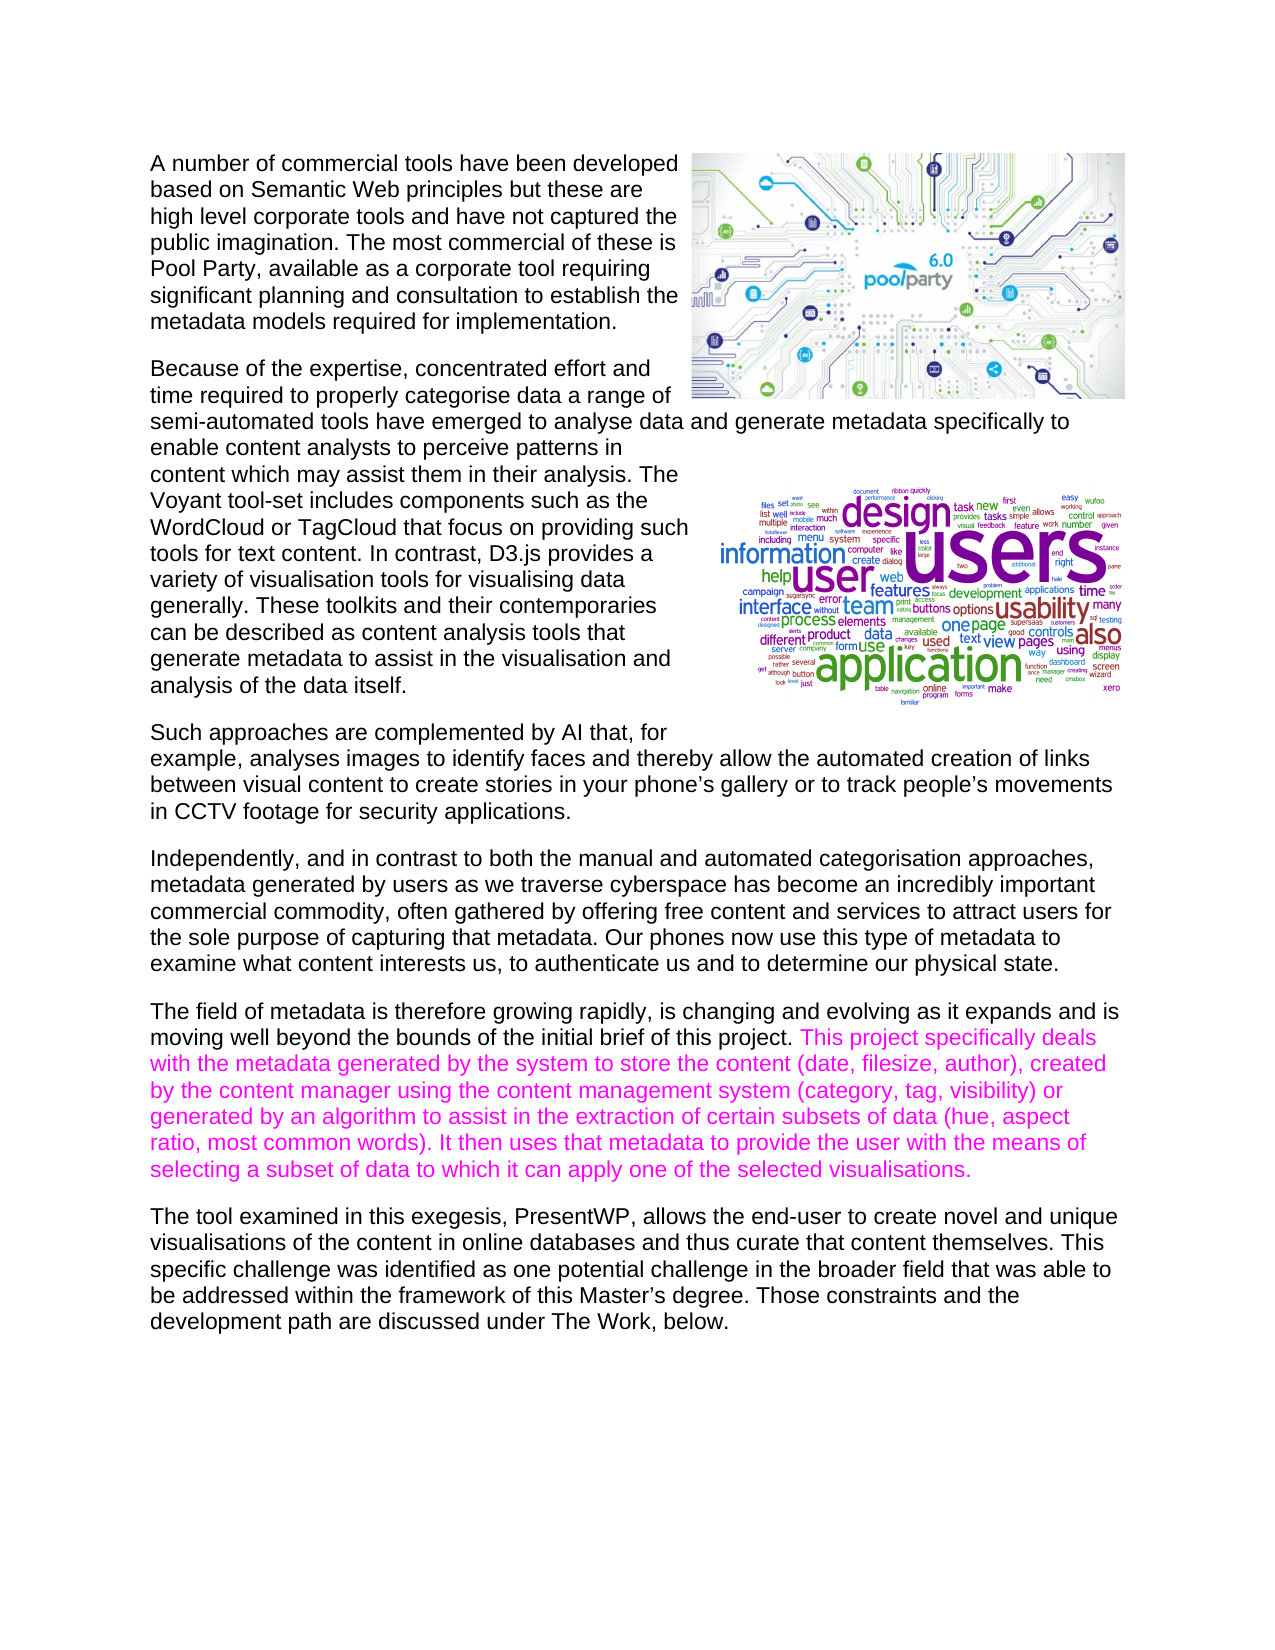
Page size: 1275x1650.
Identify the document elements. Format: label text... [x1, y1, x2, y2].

picture [691, 153, 1125, 399]
text The field of metadata is therefore growing rapidly, is changing and evolving as it expands and is moving well beyond the bounds of the initial brief of this project. This project specifically deals with the metadata generated by the system to store the content (date, filesize, author), created by the content manager using the content management system (category, tag, visibility) or generated by an algorithm to assist in the extraction of certain subsets of data (hue, aspect ratio, most common words). It then uses that metadata to provide the user with the means of selecting a subset of data to which it can apply one of the selected visualisations. [150, 998, 1125, 1182]
text Independently, and in contrast to both the manual and automated categorisation approaches, metadata generated by users as we traverse cyberspace has become an incredibly important commercial commodity, often gathered by offering free content and services to attract users for the sole purpose of capturing that metadata. Our phones now use this type of metadata to examine what content interests us, to authenticate us and to determine our physical state. [150, 845, 1125, 977]
text Such approaches are complemented by AI that, for example, analyses images to identify faces and thereby allow the automated creation of links between visual content to create stories in your phone’s gallery or to track people’s movements in CCTV footage for security applications. [150, 719, 1125, 824]
picture [717, 475, 1125, 709]
text The tool examined in this exegesis, PresentWP, allows the end-user to create novel and unique visualisations of the content in online databases and thus curate that content themselves. This specific challenge was identified as one potential challenge in the broader field that was able to be addressed within the framework of this Master’s degree. Those constraints and the development path are discussed under The Work, below. [150, 1203, 1125, 1335]
text A number of commercial tools have been developed based on Semantic Web principles but these are high level corporate tools and have not captured the public imagination. The most commercial of these is Pool Party, available as a corporate tool requiring significant planning and consultation to establish the metadata models required for implementation. [150, 150, 1125, 334]
